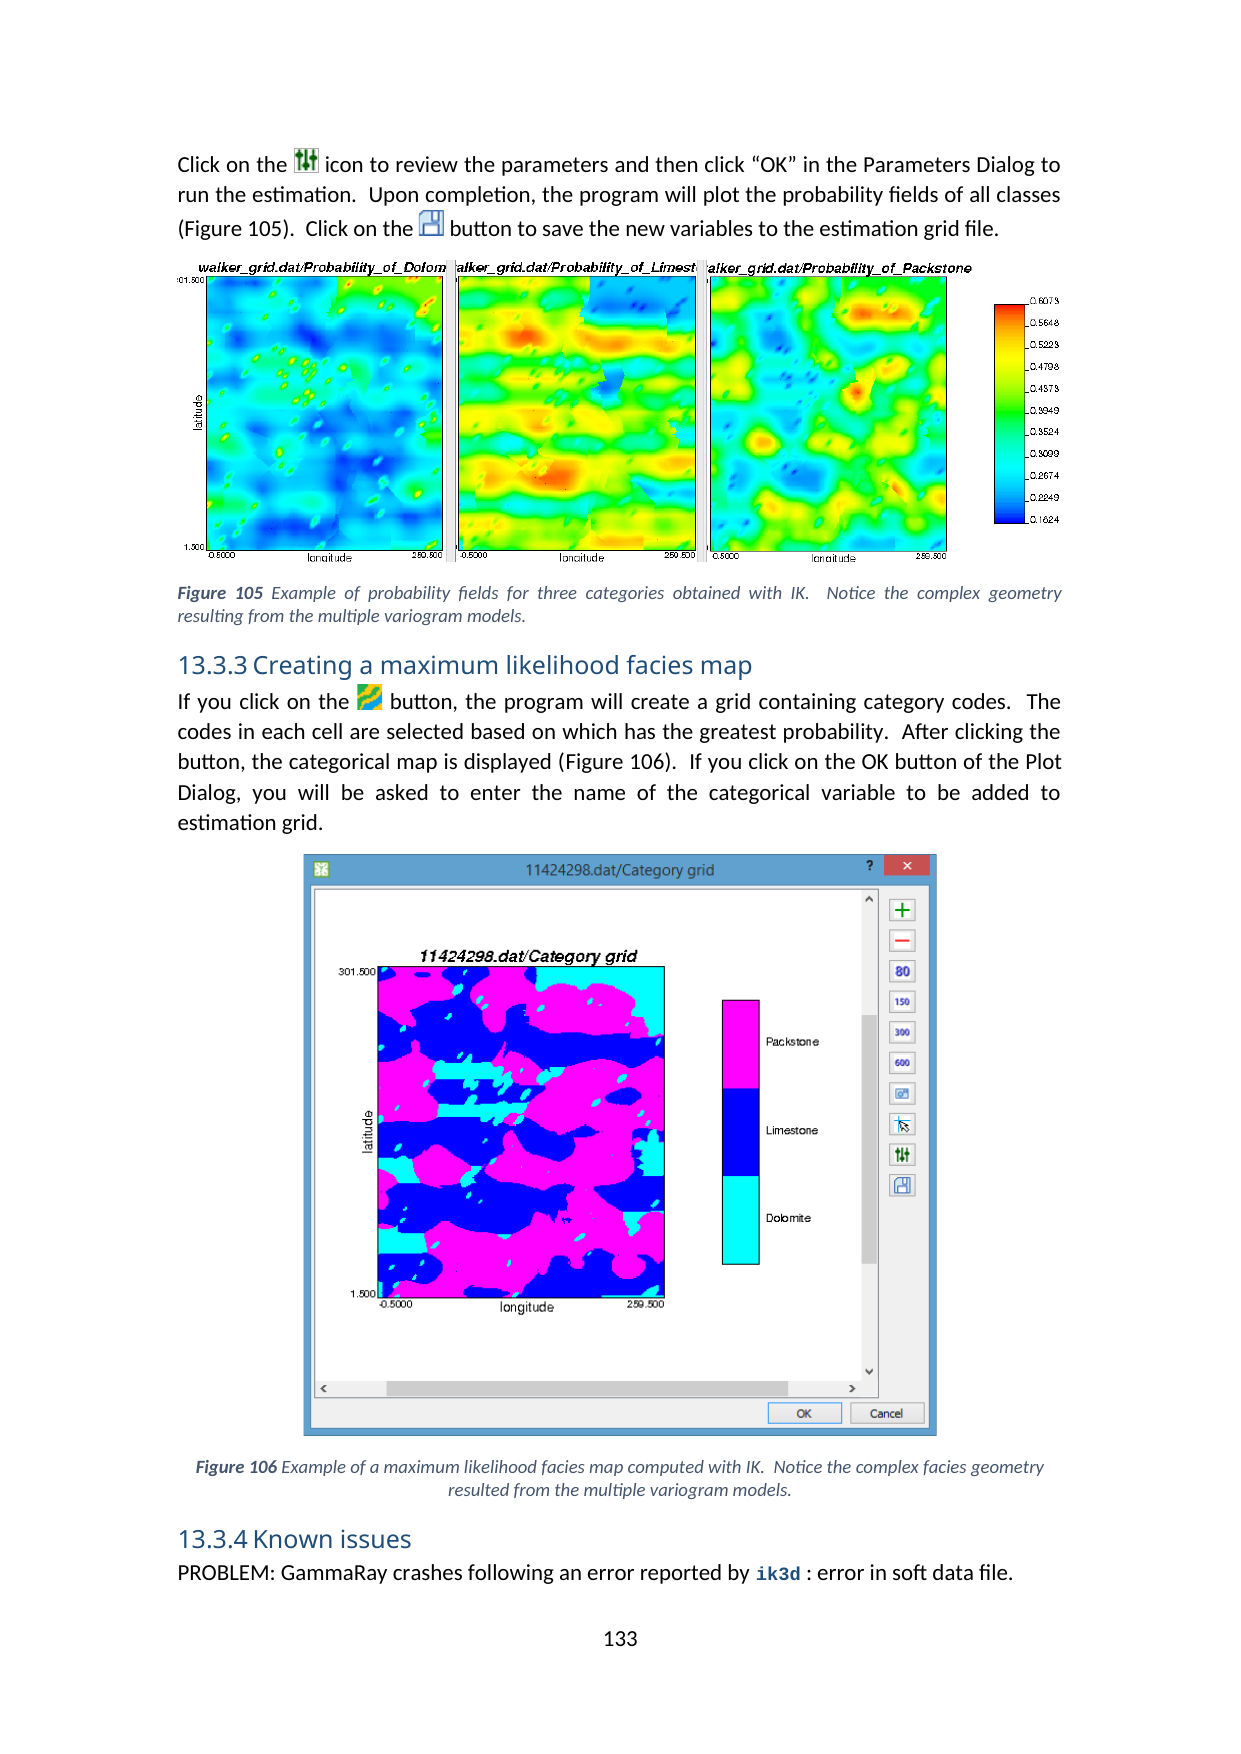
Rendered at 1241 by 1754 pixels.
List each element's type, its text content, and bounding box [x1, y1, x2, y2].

picture [357, 684, 383, 710]
picture [295, 149, 318, 172]
picture [303, 854, 937, 1436]
picture [177, 260, 1062, 562]
subtitle Known issues [177, 1522, 1063, 1556]
picture [418, 210, 444, 236]
text Figure 105 Example of probability fields for three categories obtained with IK. Notice the complex geometry resulting from the multiple variogram models. [177, 581, 1063, 627]
text Figure 106 Example of a maximum likelihood facies map computed with IK. Notice the complex facies geometry resulted from the multiple variogram models. [177, 1455, 1063, 1501]
text If you click on the button, the program will create a grid containing category codes. The codes in each cell are selected based on which has the greatest probability. After clicking the button, the categorical map is displayed (Figure 104). If you click on the OK button of the Plot Dialog, you will be asked to enter the name of the categorical variable to be added to estimation grid. [177, 684, 1063, 836]
text Click on the icon to review the parameters and then click “OK” in the Parameters Dialog to run the estimation. Upon completion, the program will plot the probability fields of all classes (Figure 103). Click on the button to save the new variables to the estimation grid file. [177, 148, 1063, 242]
text PROBLEM: GammaRay crashes following an error reported by ik3d : error in soft data file. [177, 1558, 1063, 1586]
picture [373, 703, 383, 710]
subtitle Creating a maximum likelihood facies map [177, 648, 1063, 682]
